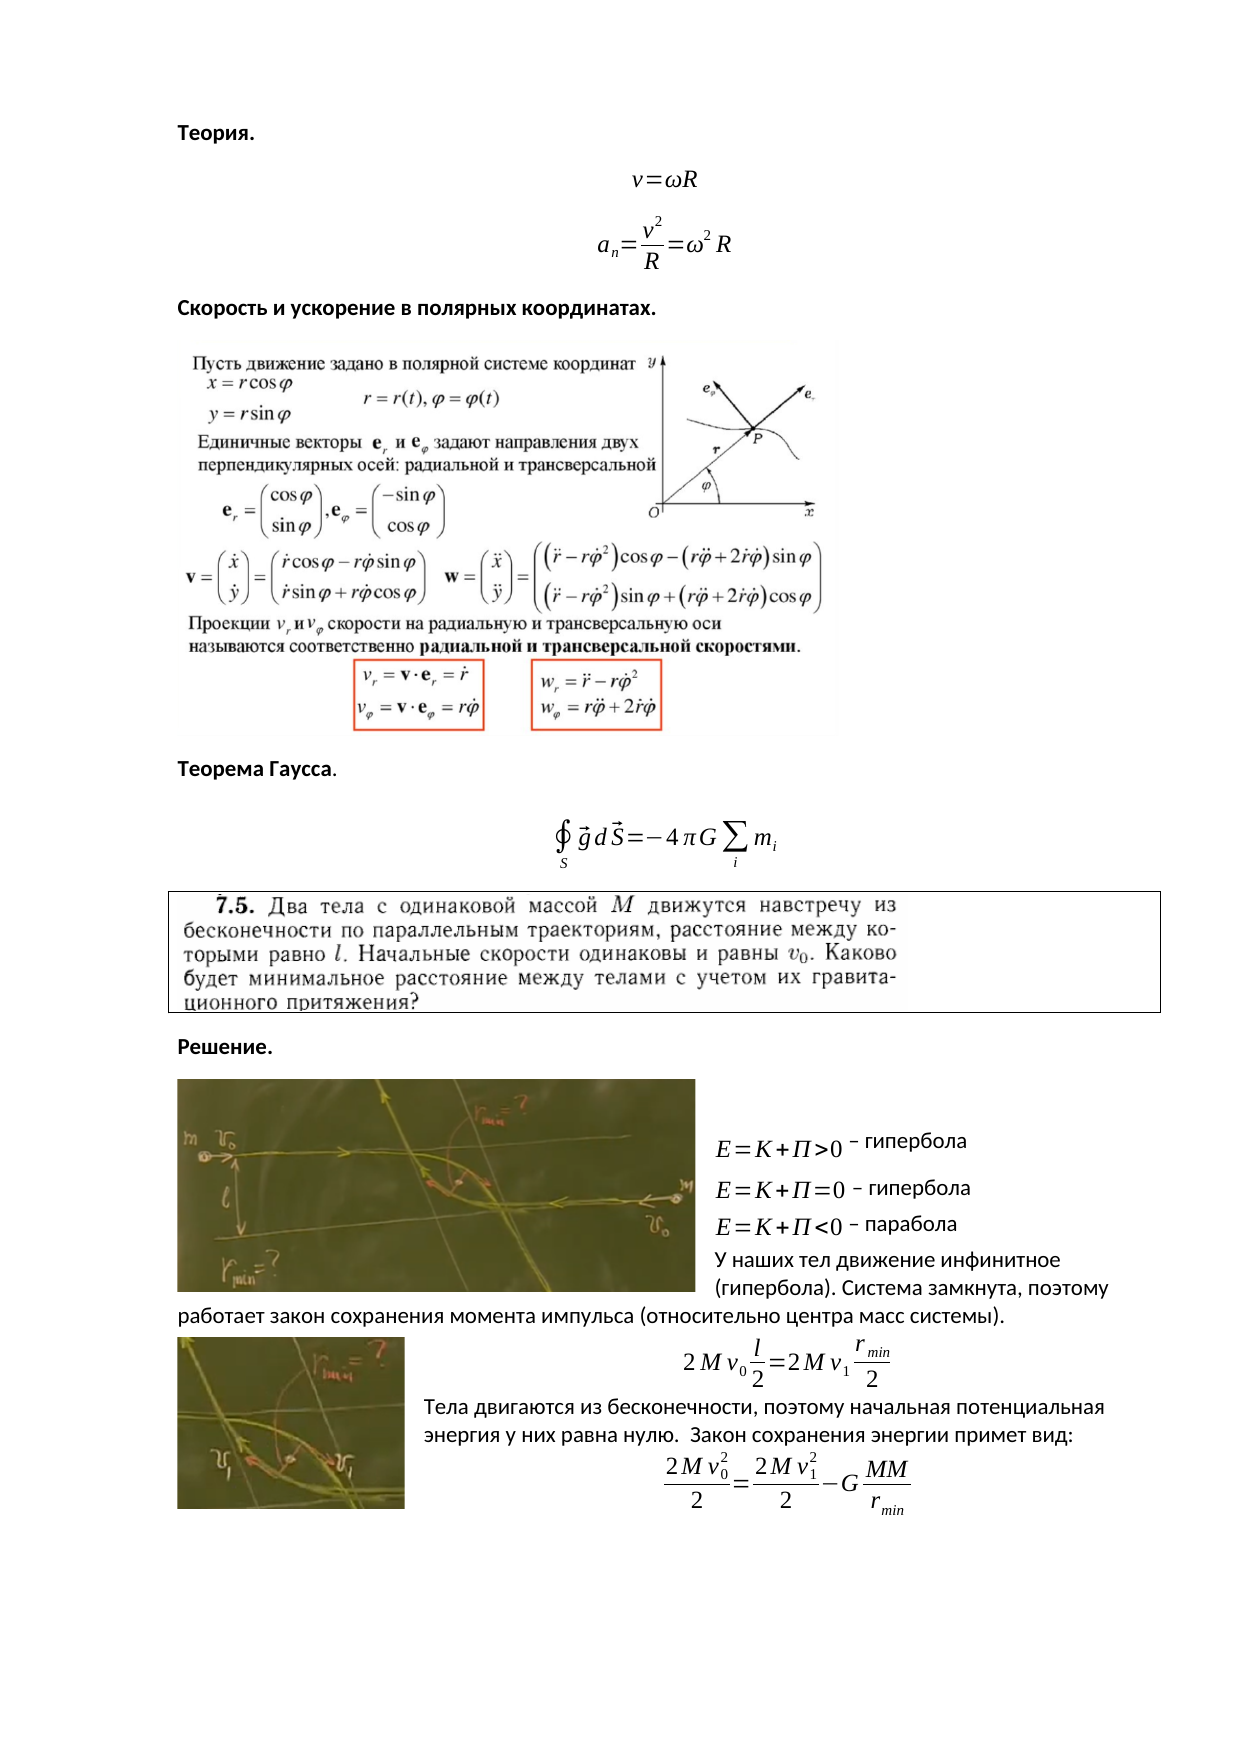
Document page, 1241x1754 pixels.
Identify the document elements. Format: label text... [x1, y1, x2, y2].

picture [177, 340, 839, 736]
text Тела двигаются из бесконечности, поэтому начальная потенциальная энергия у них равна нулю. Закон сохранения энергии примет вид: [405, 1392, 1152, 1448]
picture [177, 1337, 405, 1509]
text Скорость и ускорение в полярных координатах. [177, 293, 1152, 321]
text – парабола [696, 1209, 1152, 1245]
text Теорема Гаусса. [177, 754, 1152, 782]
text Решение. [177, 1032, 1152, 1060]
text У наших тел движение инфинитное (гипербола). Система замкнута, поэтому работает закон сохранения момента импульса (относительно центра масс системы). [177, 1245, 1152, 1329]
text Теория. [177, 118, 1152, 146]
text – гипербола [696, 1126, 1152, 1173]
picture [177, 1079, 696, 1292]
text – гипербола [696, 1173, 1152, 1209]
picture [177, 894, 908, 1011]
